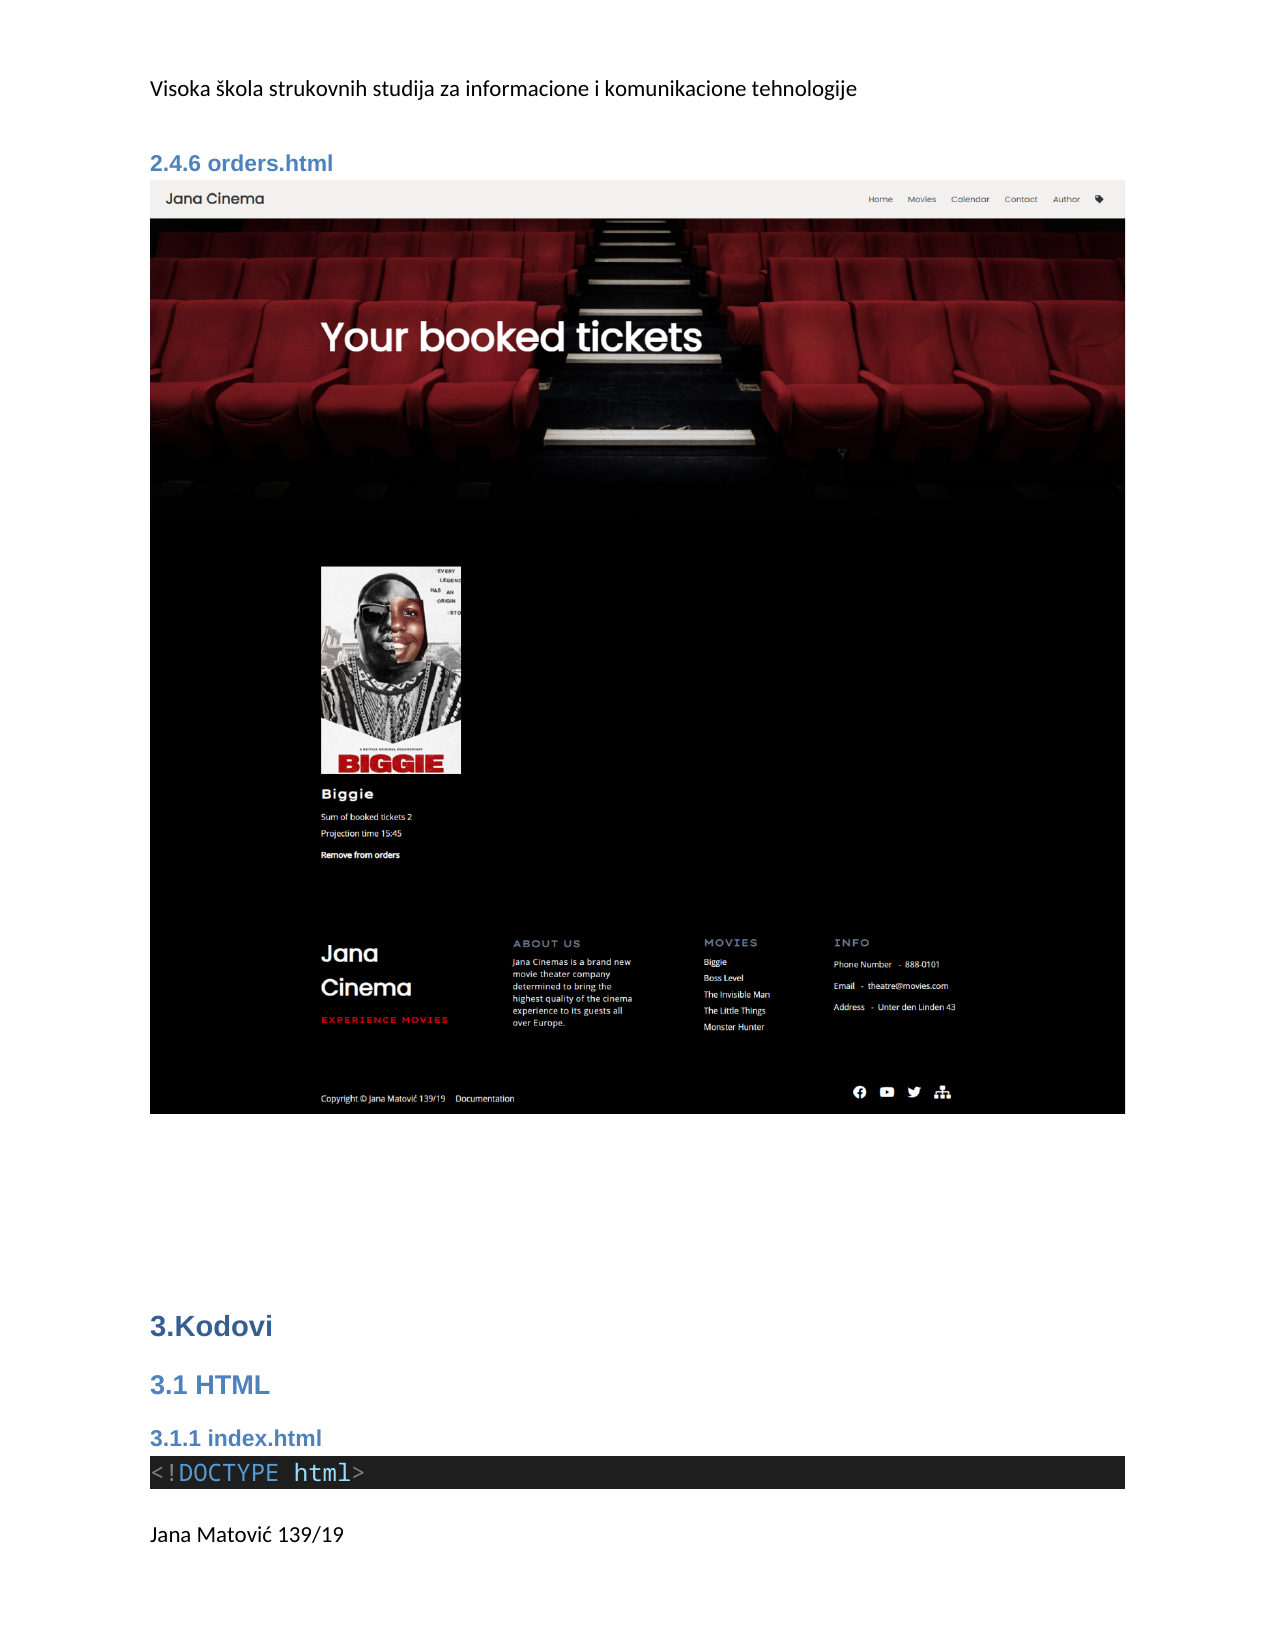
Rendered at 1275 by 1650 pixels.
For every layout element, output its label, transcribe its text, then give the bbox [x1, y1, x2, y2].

subtitle 3.Kodovi [150, 1309, 1125, 1343]
subtitle 3.1 HTML [150, 1369, 1125, 1400]
subtitle 2.4.6 orders.html [150, 150, 1125, 176]
text <!DOCTYPE html> [150, 1456, 1125, 1489]
picture [150, 180, 1125, 1114]
subtitle 3.1.1 index.html [150, 1425, 1125, 1452]
